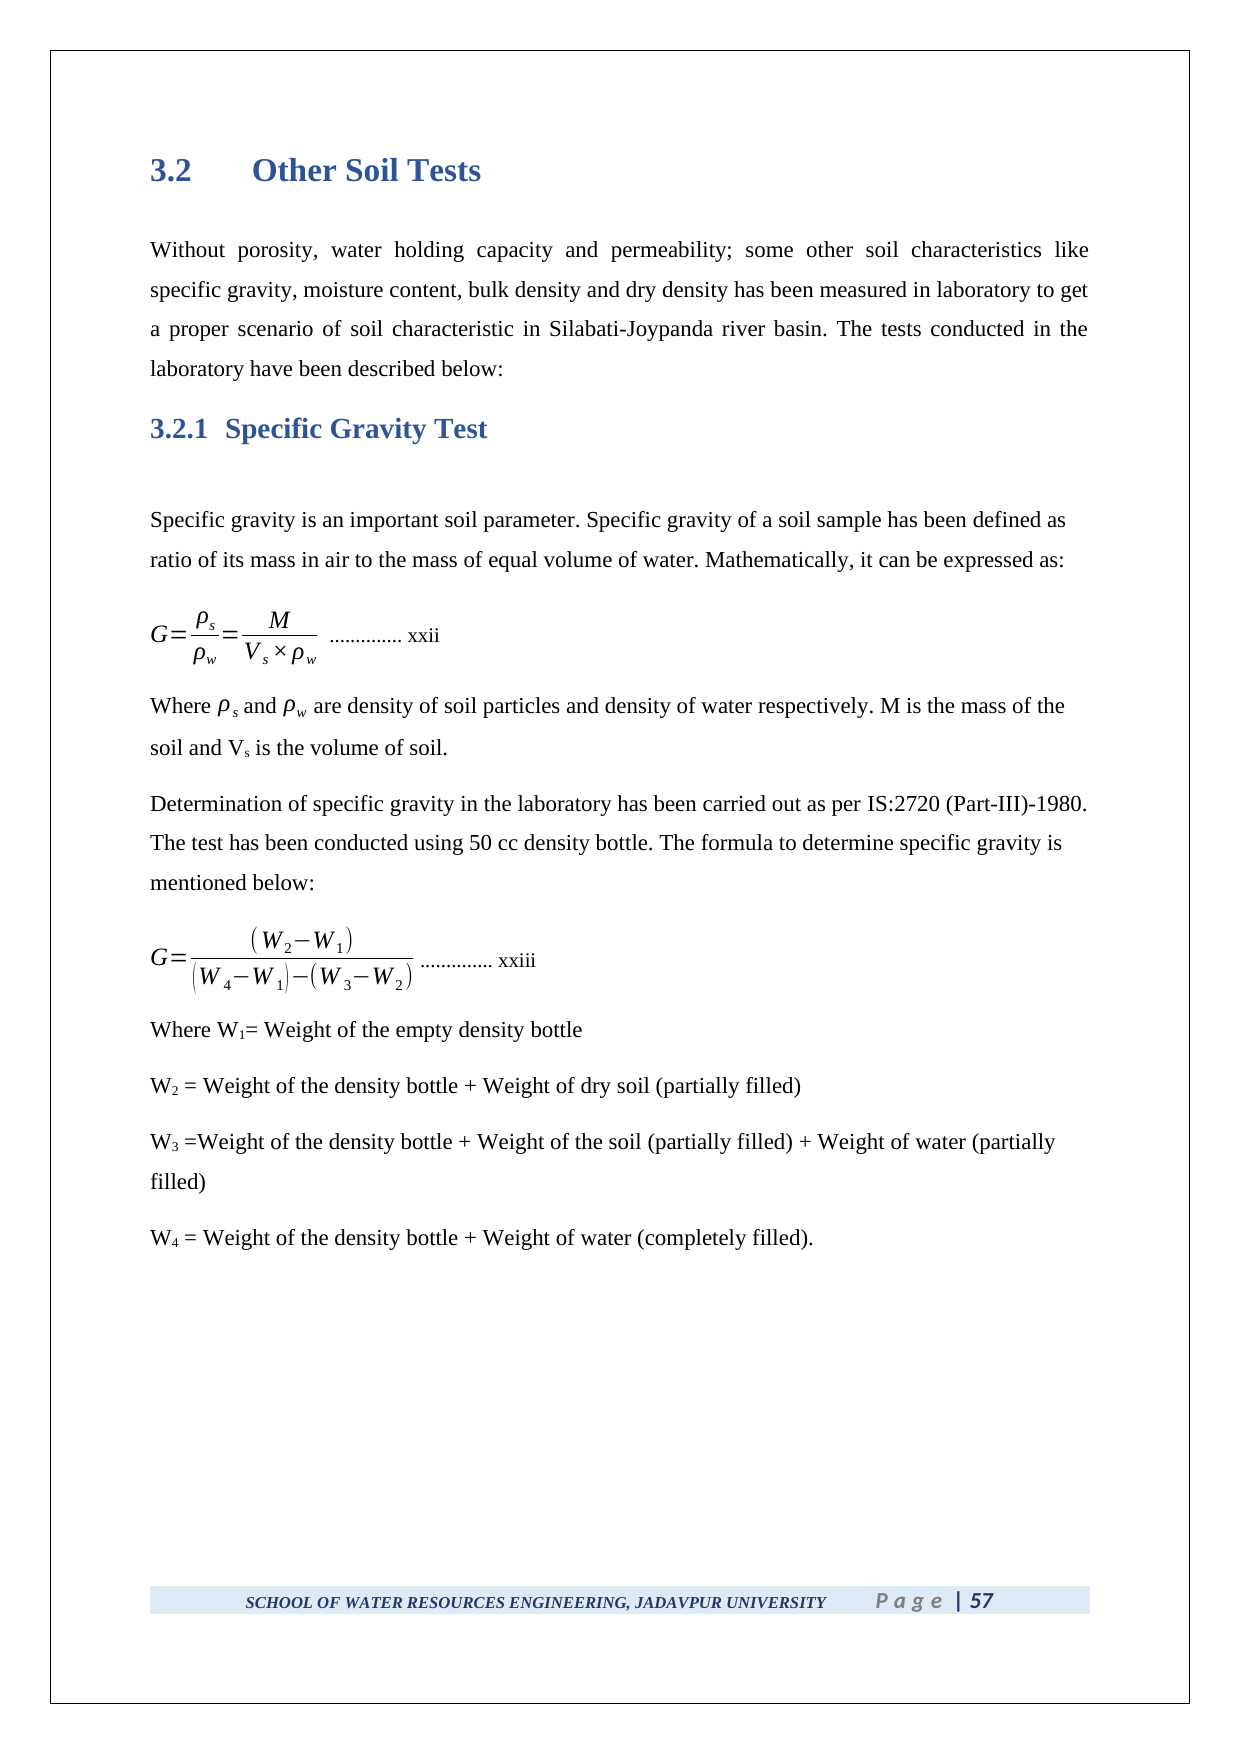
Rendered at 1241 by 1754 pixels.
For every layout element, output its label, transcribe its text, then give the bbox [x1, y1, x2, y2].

subtitle Specific Gravity Test [150, 324, 1090, 358]
text Determination of specific gravity in the laboratory has been carried out as per IS:2720 (Part-III)-1980. The test has been conducted using 50 cc density bottle. The formula to determine specific gravity is mentioned below: [150, 703, 1090, 809]
text Specific gravity is an important soil parameter. Specific gravity of a soil sample has been defined as ratio of its mass in air to the mass of equal volume of water. Mathematically, it can be expressed as: [150, 420, 1090, 486]
text .............. xxiii [150, 838, 1090, 909]
text Where and are density of soil particles and density of water respectively. M is the mass of the soil and Vs is the volume of soil. [150, 603, 1090, 674]
text W3 =Weight of the density bottle + Weight of the soil (partially filled) + Weight of water (partially filled) [150, 1042, 1090, 1108]
text .............. xxii [150, 516, 1090, 582]
text Without porosity, water holding capacity and permeability; some other soil characteristics like specific gravity, moisture content, bulk density and dry density has been measured in laboratory to get a proper scenario of soil characteristic in Silabati-Joypanda river basin. The tests conducted in the laboratory have been described below: [150, 150, 1090, 295]
text W2 = Weight of the density bottle + Weight of dry soil (partially filled) [150, 986, 1090, 1012]
text Where W1= Weight of the empty density bottle [150, 930, 1090, 956]
text W4 = Weight of the density bottle + Weight of water (completely filled). [150, 1138, 1090, 1164]
